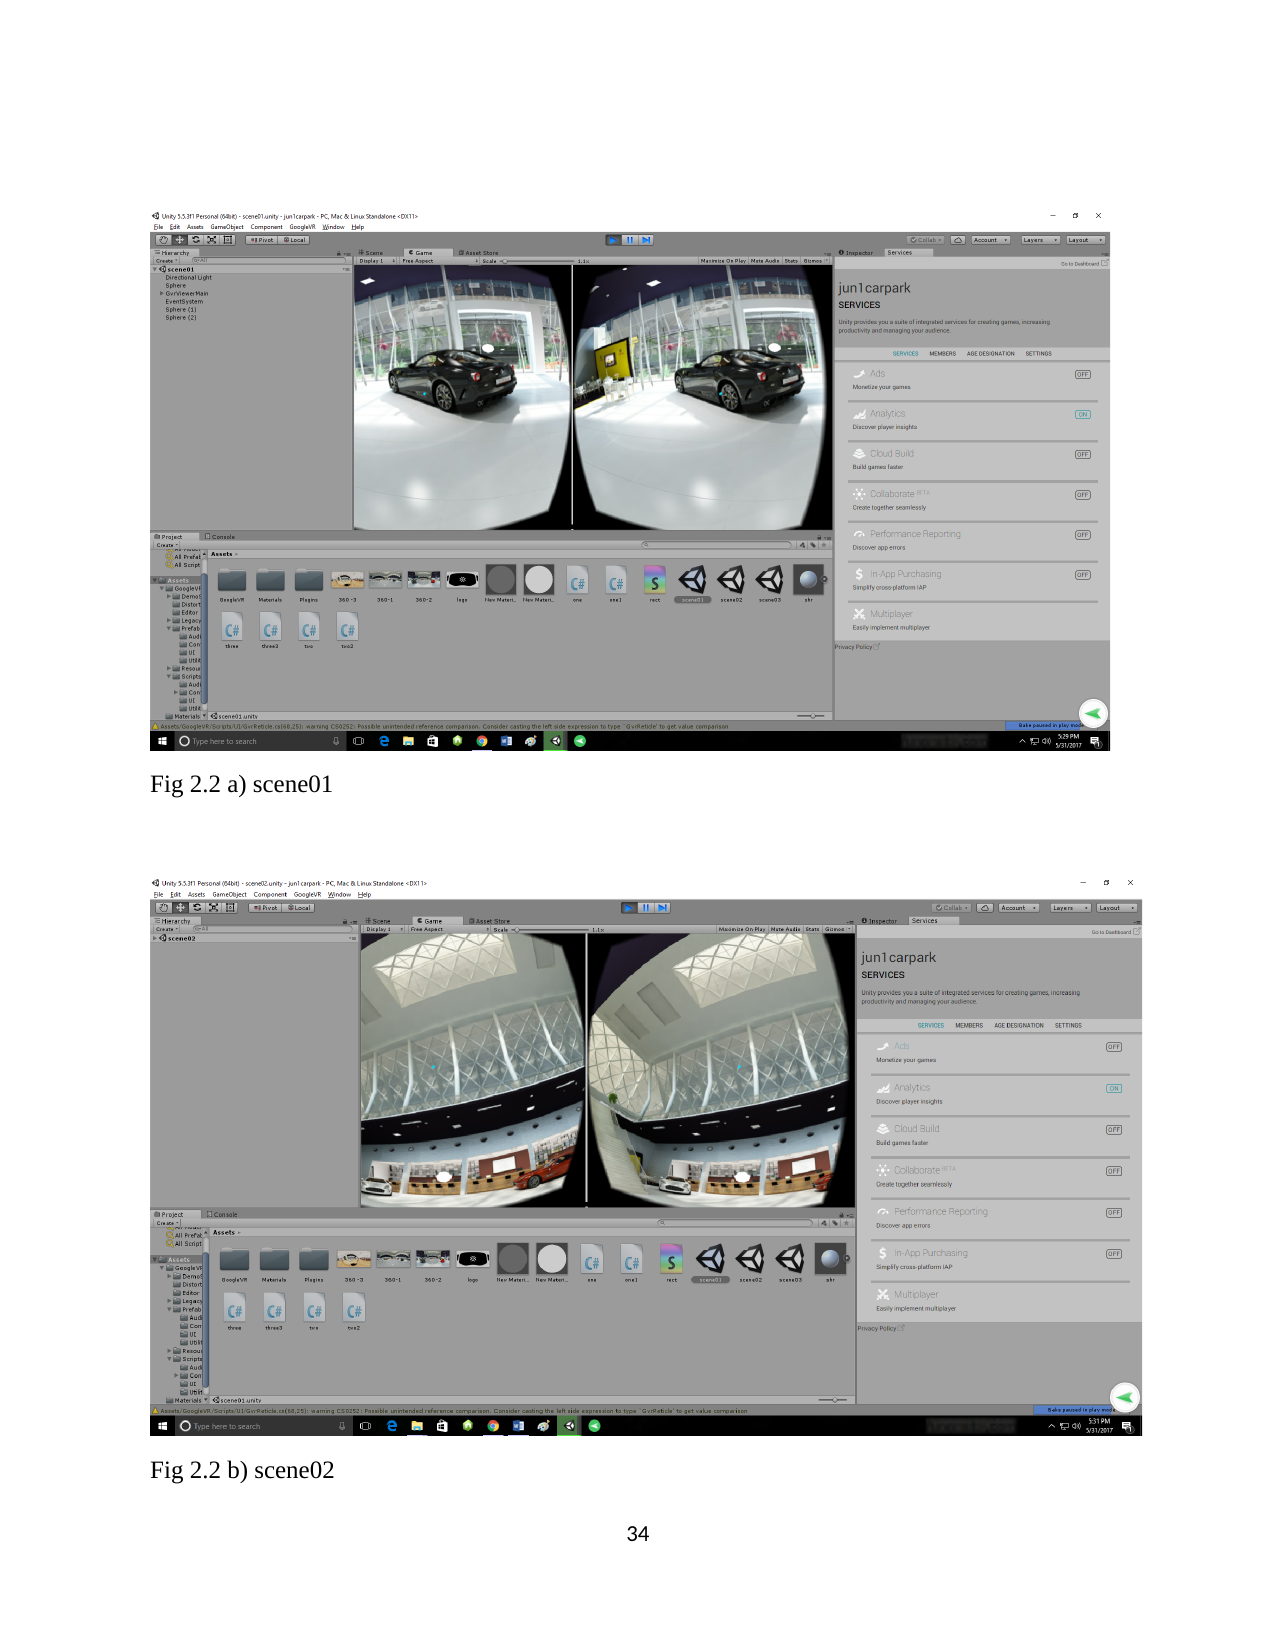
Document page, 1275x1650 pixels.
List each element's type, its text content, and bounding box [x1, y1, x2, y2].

picture [150, 210, 1110, 751]
picture [150, 877, 1143, 1436]
text Fig 2.2 b) scene02 [150, 1455, 1125, 1483]
text Fig 2.2 a) scene01 [150, 769, 1125, 798]
